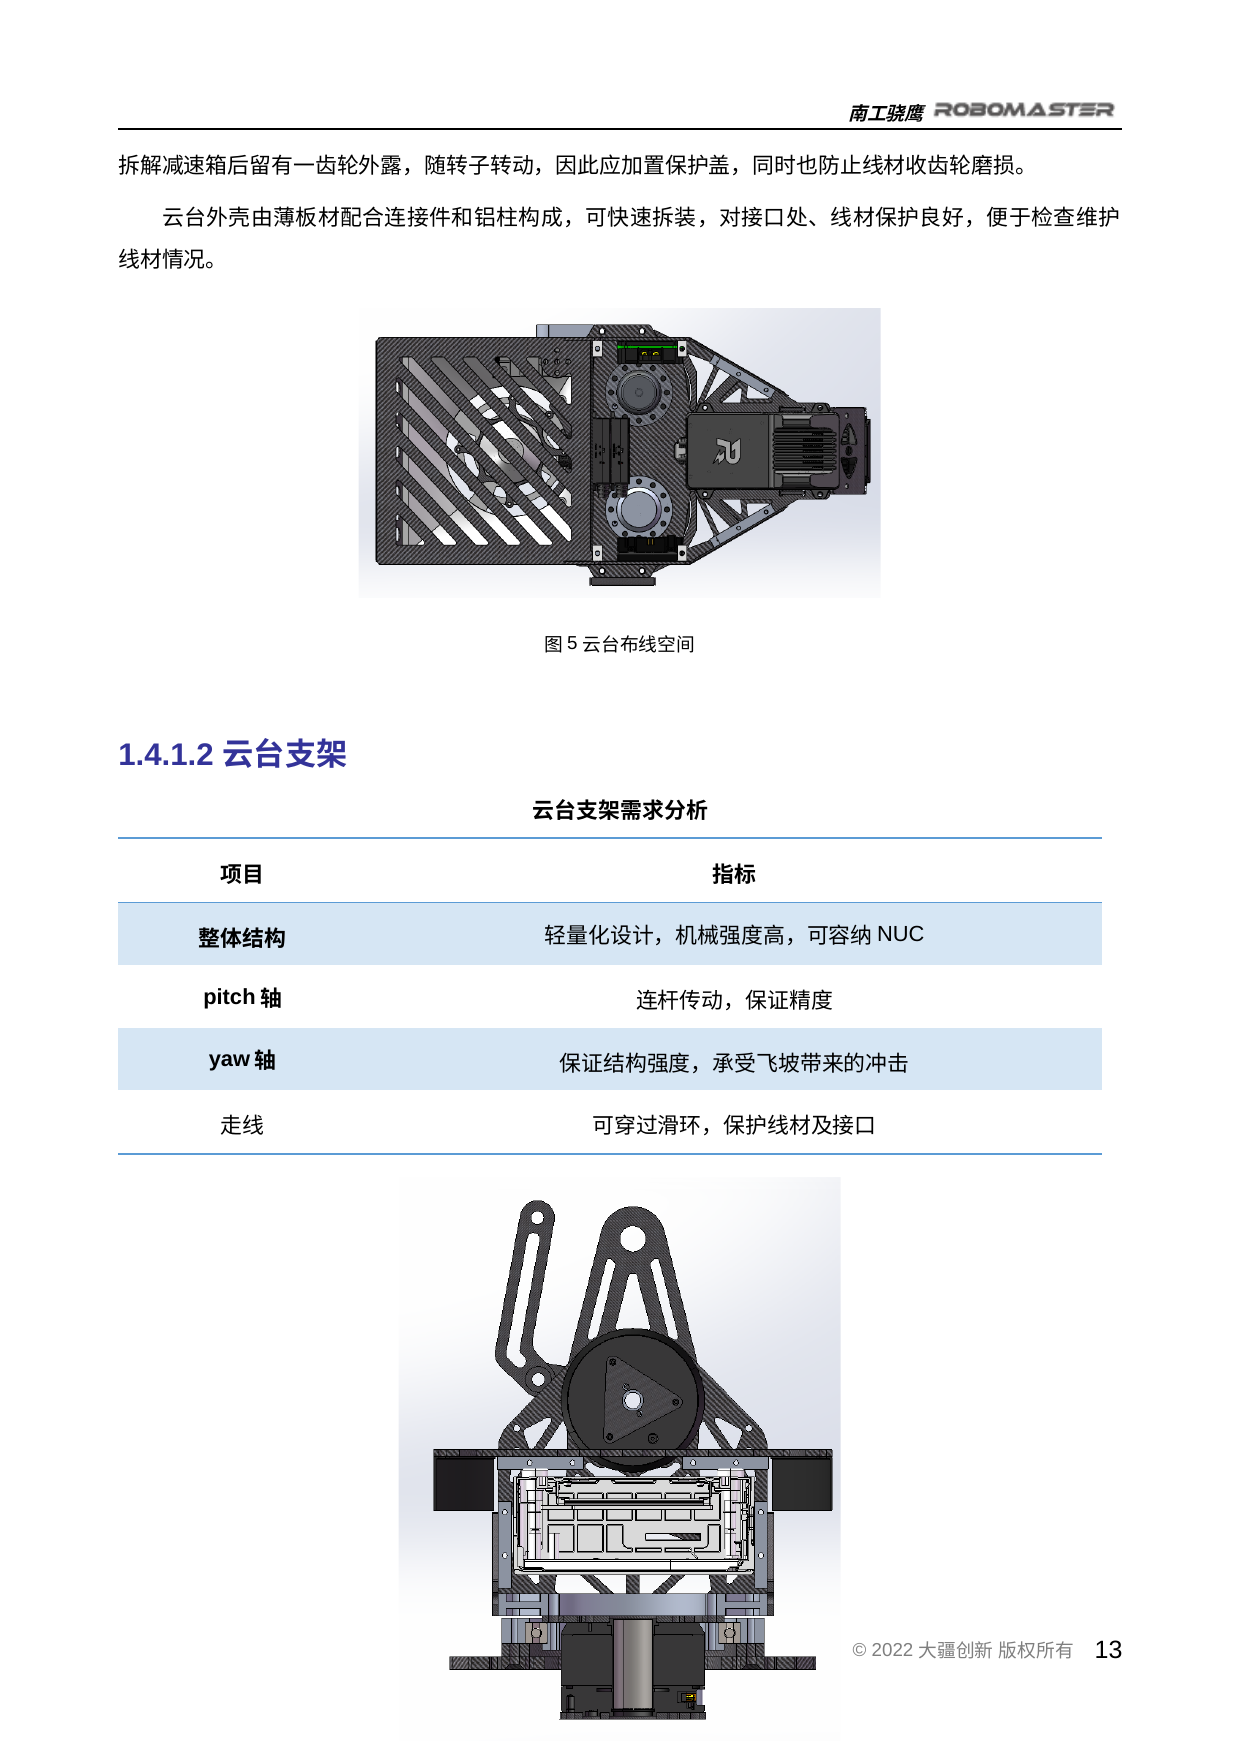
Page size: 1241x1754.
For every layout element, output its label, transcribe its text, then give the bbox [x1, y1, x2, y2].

table_cell 保证结构强度，承受飞坡带来的冲击 [367, 1028, 1102, 1090]
table_cell yaw轴 [118, 1028, 367, 1090]
picture [398, 1177, 841, 1741]
text 云台支架需求分析 [118, 785, 1122, 827]
table_cell 整体结构 [118, 903, 367, 965]
table_header 项目 [118, 839, 367, 902]
subtitle 云台支架 [118, 729, 1122, 774]
table_header 指标 [367, 839, 1102, 902]
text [118, 140, 1122, 182]
text 云台外壳由薄板材配合连接件和铝柱构成，可快速拆装，对接口处、线材保护良好，便于检查维护线材情况。 [118, 192, 1122, 276]
table_cell 走线 [118, 1090, 367, 1153]
table_cell 连杆传动，保证精度 [367, 965, 1102, 1028]
table_cell 可穿过滑环，保护线材及接口 [367, 1090, 1102, 1153]
table_cell pitch轴 [118, 965, 367, 1028]
table_cell 轻量化设计，机械强度高，可容纳NUC [367, 903, 1102, 965]
picture [358, 308, 881, 598]
picture [931, 99, 1123, 121]
